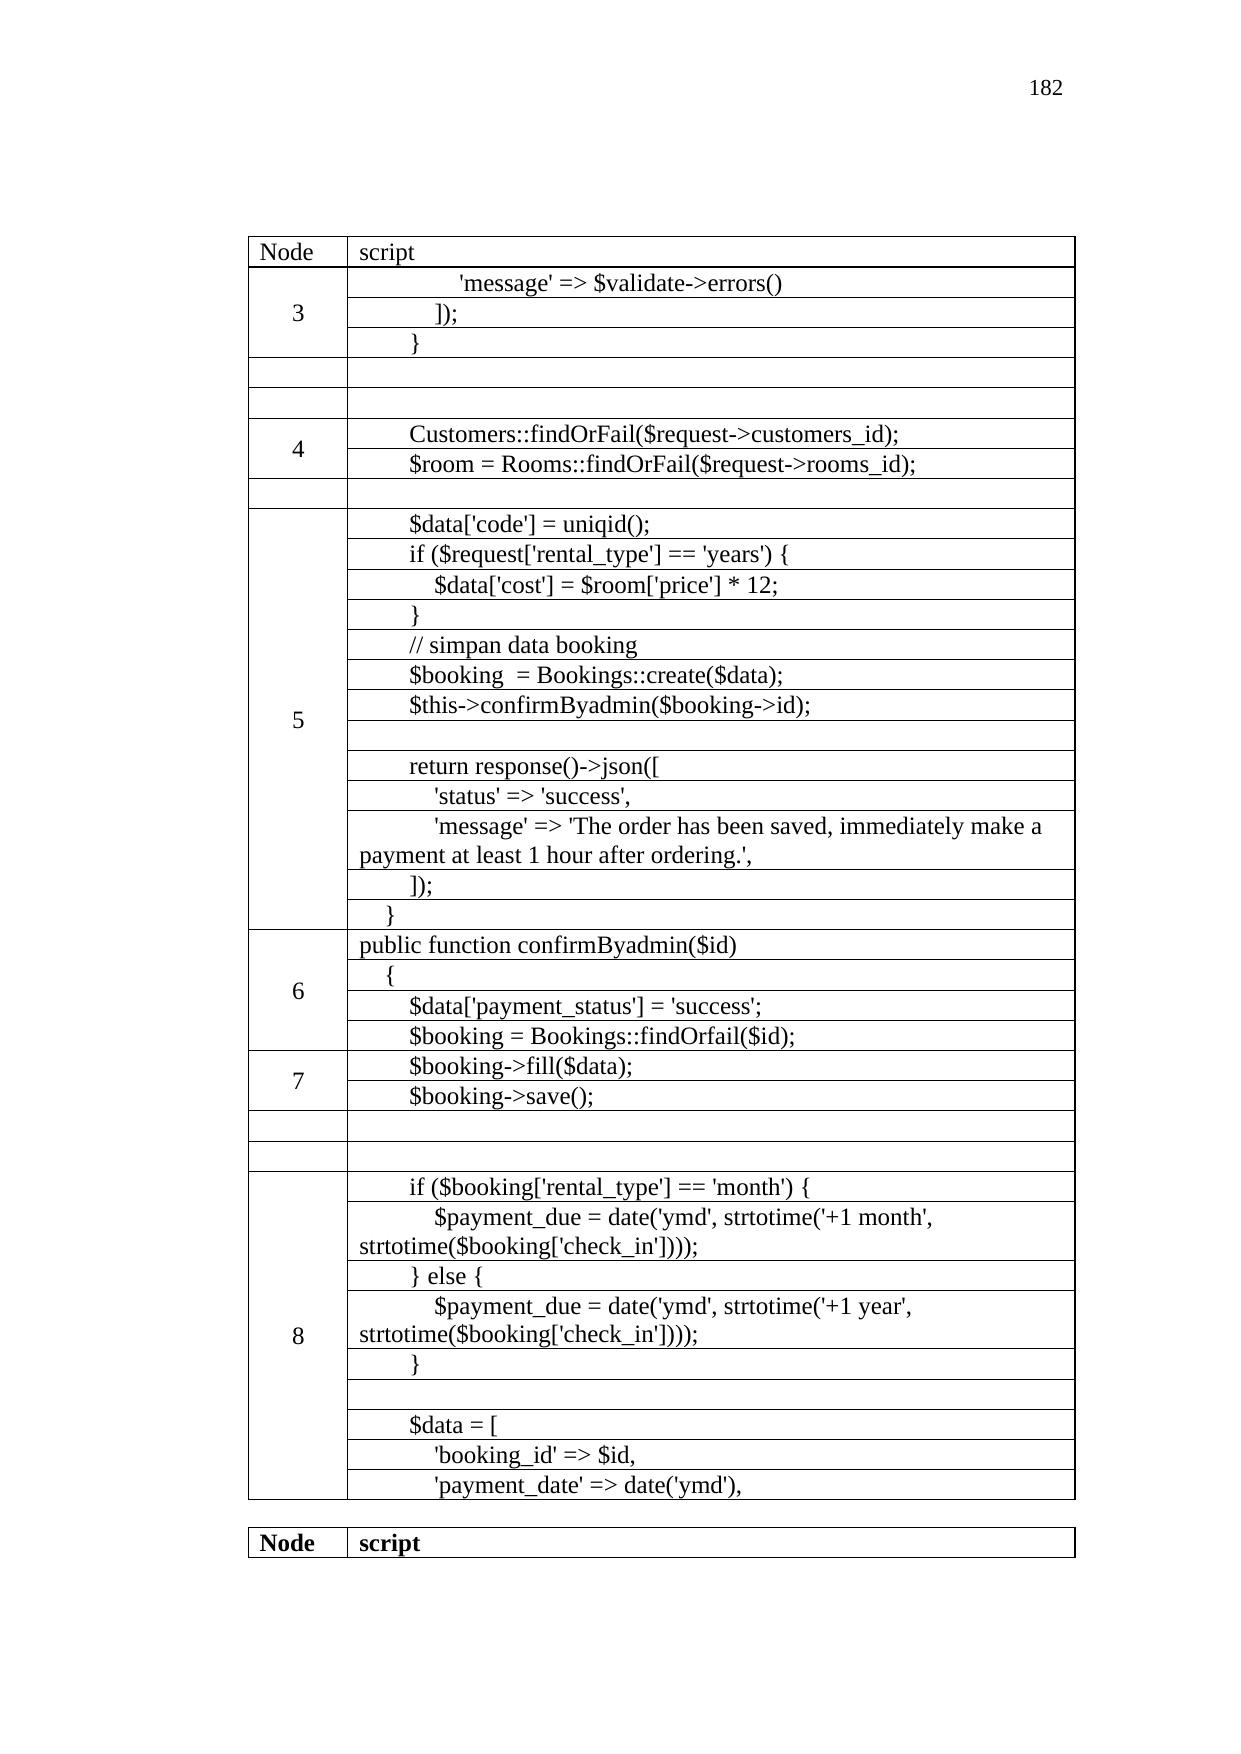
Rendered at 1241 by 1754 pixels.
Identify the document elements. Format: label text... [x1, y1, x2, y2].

table_cell $payment_due = date('ymd', strtotime('+1 year', strtotime($booking['check_in']))); [348, 1291, 1074, 1348]
table_cell $data['code'] = uniqid(); [348, 509, 1074, 538]
table_cell 8 [249, 1172, 347, 1499]
table_cell 3 [249, 268, 347, 357]
table_cell [348, 1142, 1074, 1171]
table_cell } else { [348, 1261, 1074, 1290]
table_cell [348, 1111, 1074, 1141]
table_cell $payment_due = date('ymd', strtotime('+1 month', strtotime($booking['check_in']))); [348, 1202, 1074, 1259]
table_header Node [249, 237, 347, 266]
table_cell // simpan data booking [348, 630, 1074, 659]
table_cell [249, 388, 347, 417]
table_cell $booking = Bookings::create($data); [348, 660, 1074, 689]
table_cell 6 [249, 930, 347, 1050]
table_cell } [348, 1349, 1074, 1378]
table_cell 4 [249, 419, 347, 478]
table_cell if ($request['rental_type'] == 'years') { [348, 539, 1074, 568]
table_cell [348, 479, 1074, 508]
table_cell $booking->fill($data); [348, 1051, 1074, 1080]
table_cell [249, 1111, 347, 1141]
table_cell $data['payment_status'] = 'success'; [348, 991, 1074, 1020]
table_cell } [348, 900, 1074, 929]
table_header Node [249, 1528, 347, 1557]
table_cell [348, 388, 1074, 417]
table_cell } [348, 328, 1074, 357]
table_cell 'message' => 'The order has been saved, immediately make a payment at least 1 hour after ordering.', [348, 811, 1074, 869]
table_cell [348, 721, 1074, 750]
table_cell 'status' => 'success', [348, 781, 1074, 810]
table_cell 'payment_date' => date('ymd'), [348, 1470, 1074, 1499]
table_cell ]); [348, 870, 1074, 899]
table_header script [348, 237, 1074, 266]
table_cell 5 [249, 509, 347, 929]
table_cell [249, 358, 347, 387]
table_cell $booking->save(); [348, 1081, 1074, 1110]
table_cell 7 [249, 1051, 347, 1110]
table_cell 'booking_id' => $id, [348, 1440, 1074, 1469]
table_header script [348, 1528, 1074, 1557]
table_cell $booking = Bookings::findOrfail($id); [348, 1021, 1074, 1050]
table_cell $data = [ [348, 1410, 1074, 1439]
table_cell public function confirmByadmin($id) [348, 930, 1074, 959]
table_cell $data['cost'] = $room['price'] * 12; [348, 570, 1074, 599]
table_cell $this->confirmByadmin($booking->id); [348, 690, 1074, 719]
table_cell $room = Rooms::findOrFail($request->rooms_id); [348, 449, 1074, 478]
table_cell if ($booking['rental_type'] == 'month') { [348, 1172, 1074, 1201]
table_cell { [348, 960, 1074, 989]
table_cell [348, 1380, 1074, 1409]
table_cell [249, 1142, 347, 1171]
table_cell [249, 479, 347, 508]
table_cell [348, 358, 1074, 387]
table_cell ]); [348, 298, 1074, 327]
table_cell return response()->json([ [348, 751, 1074, 780]
table_cell Customers::findOrFail($request->customers_id); [348, 419, 1074, 448]
table_cell } [348, 600, 1074, 629]
table_cell 'message' => $validate->errors() [348, 268, 1074, 297]
